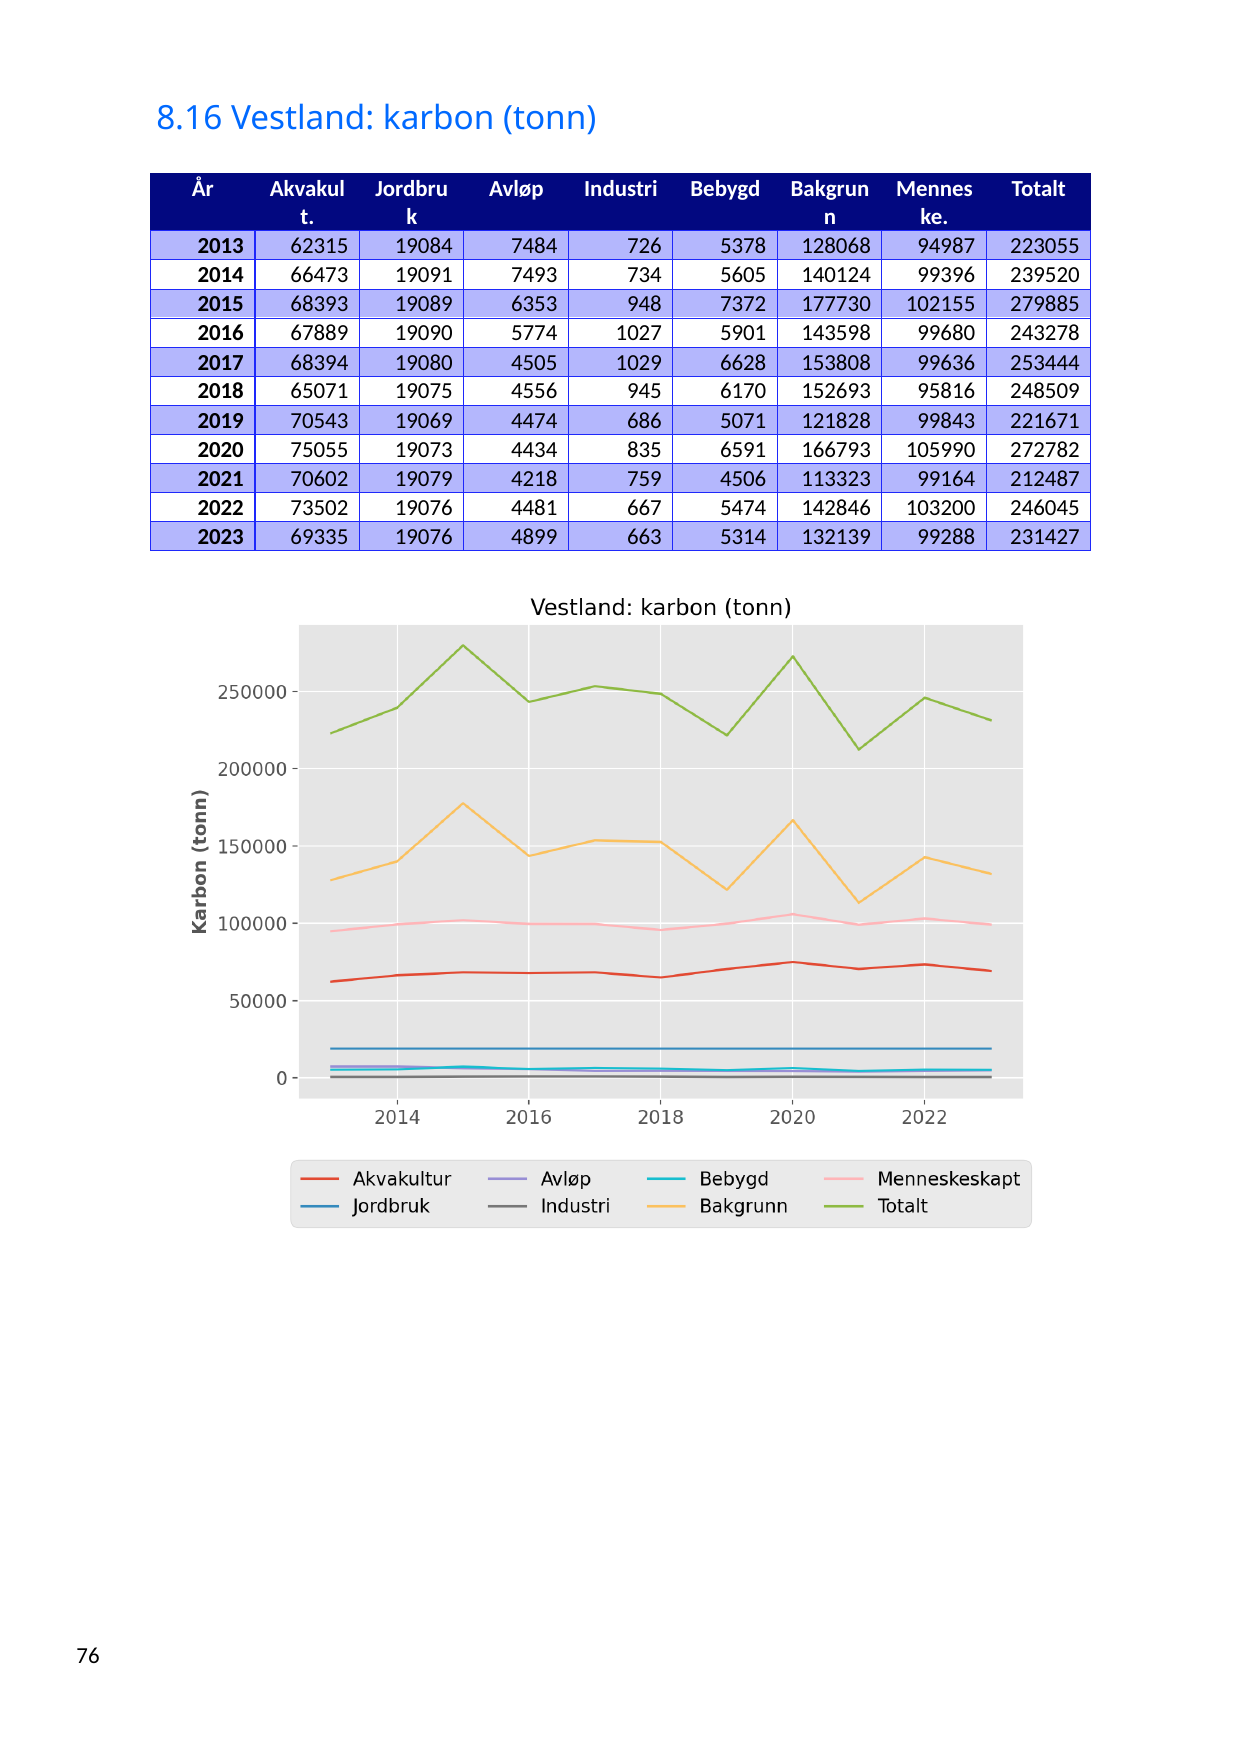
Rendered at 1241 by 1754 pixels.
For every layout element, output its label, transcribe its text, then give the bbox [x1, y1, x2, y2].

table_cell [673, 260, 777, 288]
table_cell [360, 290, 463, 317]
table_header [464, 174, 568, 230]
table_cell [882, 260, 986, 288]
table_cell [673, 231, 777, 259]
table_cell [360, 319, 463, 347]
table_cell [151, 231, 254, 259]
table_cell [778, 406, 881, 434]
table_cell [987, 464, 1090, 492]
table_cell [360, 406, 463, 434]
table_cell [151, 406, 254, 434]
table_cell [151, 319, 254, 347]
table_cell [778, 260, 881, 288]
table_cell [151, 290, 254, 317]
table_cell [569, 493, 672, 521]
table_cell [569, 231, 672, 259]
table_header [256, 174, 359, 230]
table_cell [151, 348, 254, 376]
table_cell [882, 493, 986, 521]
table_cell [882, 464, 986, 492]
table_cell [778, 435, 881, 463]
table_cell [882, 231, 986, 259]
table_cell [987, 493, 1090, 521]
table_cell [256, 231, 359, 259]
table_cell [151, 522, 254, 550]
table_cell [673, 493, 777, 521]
subtitle Vestland: karbon (tonn) [156, 94, 1090, 139]
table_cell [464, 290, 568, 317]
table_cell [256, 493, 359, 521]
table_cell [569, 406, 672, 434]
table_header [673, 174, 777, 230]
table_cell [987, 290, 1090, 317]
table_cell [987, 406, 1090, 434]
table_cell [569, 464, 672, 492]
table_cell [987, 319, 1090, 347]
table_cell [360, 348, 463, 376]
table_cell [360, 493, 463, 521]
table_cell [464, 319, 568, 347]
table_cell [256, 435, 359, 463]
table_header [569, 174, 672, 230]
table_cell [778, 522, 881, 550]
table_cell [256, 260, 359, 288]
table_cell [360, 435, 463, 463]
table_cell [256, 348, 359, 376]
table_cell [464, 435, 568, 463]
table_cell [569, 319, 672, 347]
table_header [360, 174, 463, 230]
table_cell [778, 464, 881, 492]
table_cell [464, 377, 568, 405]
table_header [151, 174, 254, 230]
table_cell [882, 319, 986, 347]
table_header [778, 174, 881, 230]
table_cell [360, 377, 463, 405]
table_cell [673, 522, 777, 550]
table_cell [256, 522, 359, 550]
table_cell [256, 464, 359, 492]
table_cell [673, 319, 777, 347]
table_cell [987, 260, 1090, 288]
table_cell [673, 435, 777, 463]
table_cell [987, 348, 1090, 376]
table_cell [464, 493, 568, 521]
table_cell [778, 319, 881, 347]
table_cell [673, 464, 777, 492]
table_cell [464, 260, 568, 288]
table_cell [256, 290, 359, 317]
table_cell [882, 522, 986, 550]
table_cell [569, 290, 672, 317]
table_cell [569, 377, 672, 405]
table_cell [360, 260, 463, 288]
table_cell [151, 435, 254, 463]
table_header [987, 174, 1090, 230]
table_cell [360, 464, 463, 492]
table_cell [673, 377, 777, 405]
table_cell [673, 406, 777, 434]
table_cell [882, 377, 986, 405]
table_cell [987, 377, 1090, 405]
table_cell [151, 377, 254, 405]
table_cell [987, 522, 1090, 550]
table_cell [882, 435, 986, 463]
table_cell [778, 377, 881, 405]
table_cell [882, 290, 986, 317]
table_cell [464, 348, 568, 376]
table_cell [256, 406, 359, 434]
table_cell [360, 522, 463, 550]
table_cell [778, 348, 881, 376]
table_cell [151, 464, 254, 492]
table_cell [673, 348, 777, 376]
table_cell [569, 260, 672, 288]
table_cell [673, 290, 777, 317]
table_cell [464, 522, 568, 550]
picture [177, 581, 1063, 1246]
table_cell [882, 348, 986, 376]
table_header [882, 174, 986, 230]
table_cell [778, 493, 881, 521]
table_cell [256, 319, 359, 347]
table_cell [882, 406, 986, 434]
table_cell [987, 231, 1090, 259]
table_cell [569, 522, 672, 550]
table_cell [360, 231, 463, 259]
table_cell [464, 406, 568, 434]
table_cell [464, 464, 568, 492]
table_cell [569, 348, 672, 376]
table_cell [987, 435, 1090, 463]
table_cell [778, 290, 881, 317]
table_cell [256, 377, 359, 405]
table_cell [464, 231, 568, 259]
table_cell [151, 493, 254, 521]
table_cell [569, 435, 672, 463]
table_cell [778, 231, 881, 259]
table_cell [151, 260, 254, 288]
